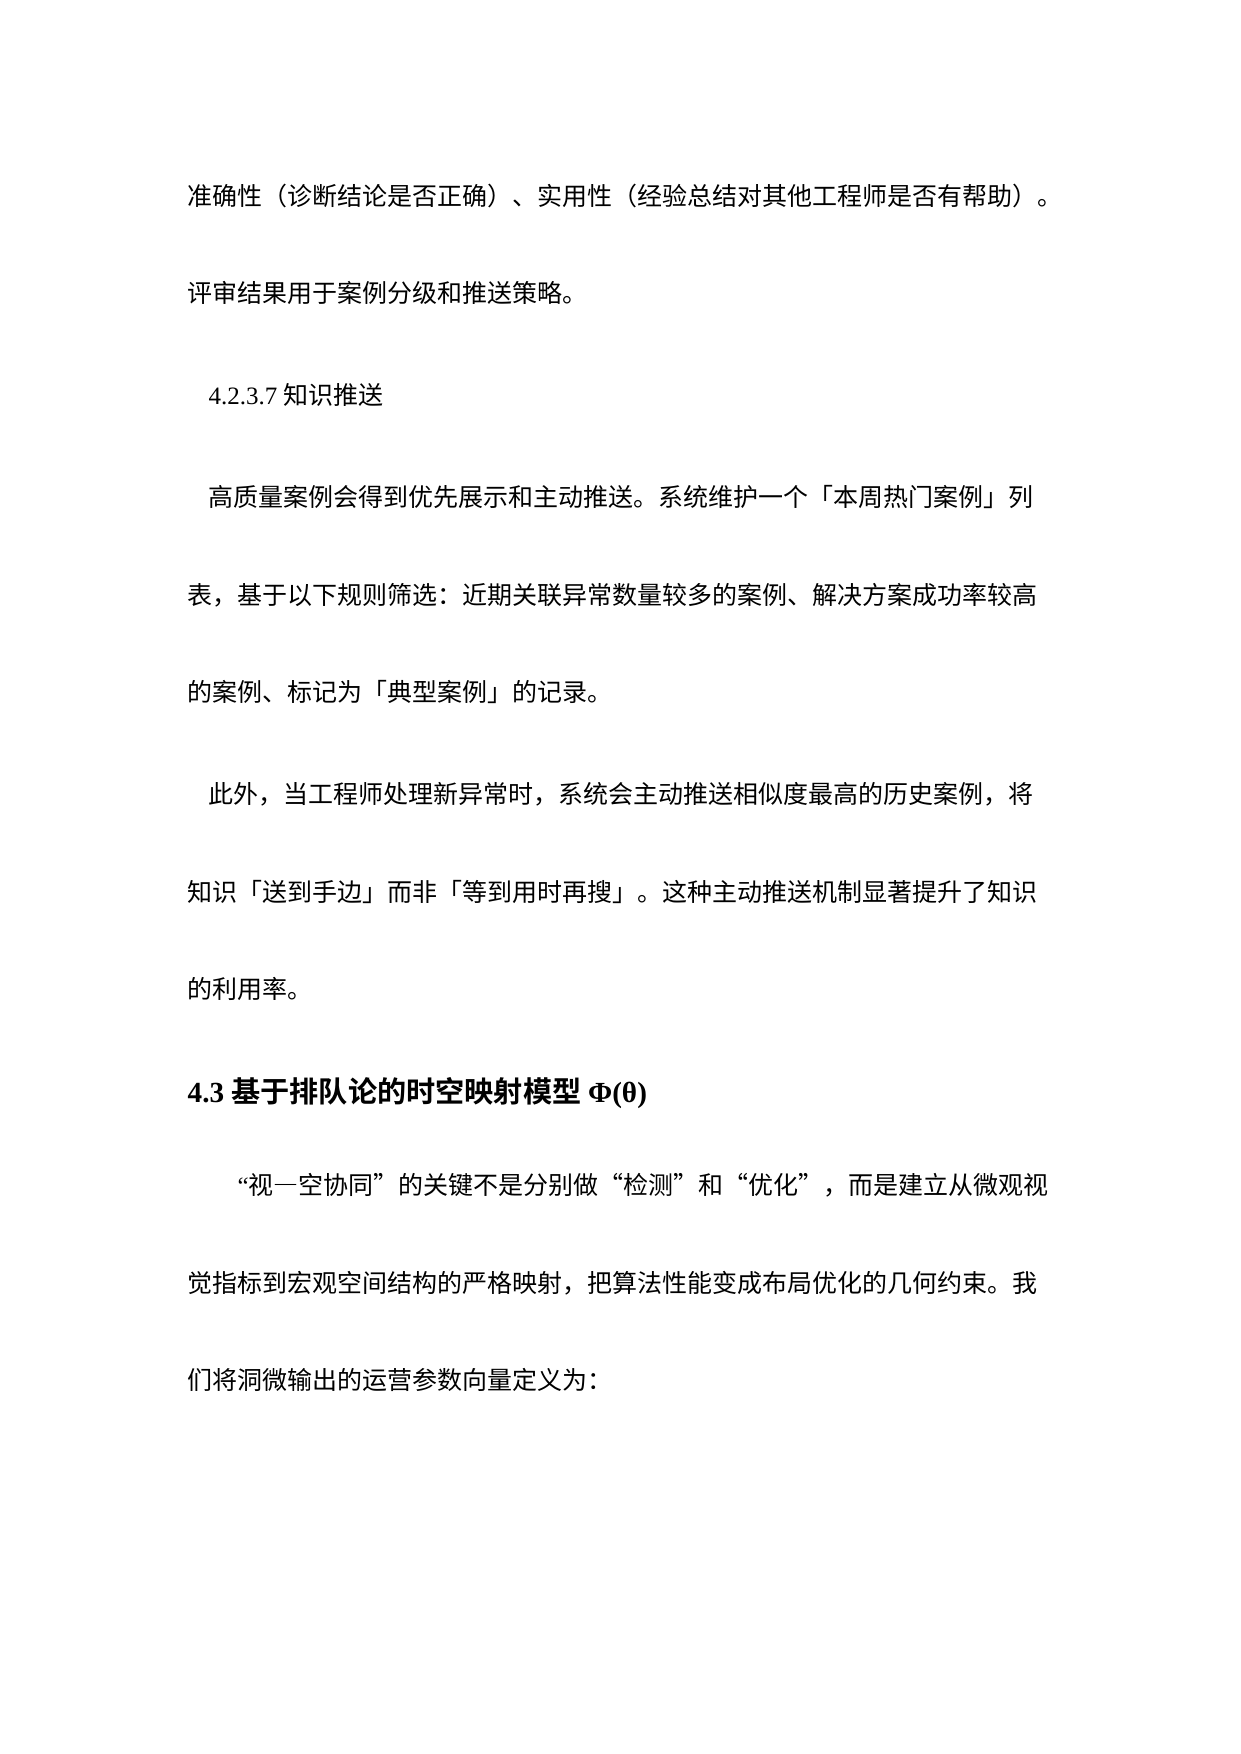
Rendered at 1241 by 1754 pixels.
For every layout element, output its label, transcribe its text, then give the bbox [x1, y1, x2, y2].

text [187, 162, 1053, 324]
subtitle 4.3 基于排队论的时空映射模型 Φ(θ) [187, 1057, 1053, 1122]
text “视—空协同”的关键不是分别做“检测”和“优化”，而是建立从微观视觉指标到宏观空间结构的严格映射，把算法性能变成布局优化的几何约束。我们将洞微输出的运营参数向量定义为： [187, 1151, 1053, 1411]
text 4.2.3.7 知识推送 [187, 361, 1053, 426]
text 此外，当工程师处理新异常时，系统会主动推送相似度最高的历史案例，将知识「送到手边」而非「等到用时再搜」。这种主动推送机制显著提升了知识的利用率。 [187, 760, 1053, 1020]
text 高质量案例会得到优先展示和主动推送。系统维护一个「本周热门案例」列表，基于以下规则筛选：近期关联异常数量较多的案例、解决方案成功率较高的案例、标记为「典型案例」的记录。 [187, 463, 1053, 723]
